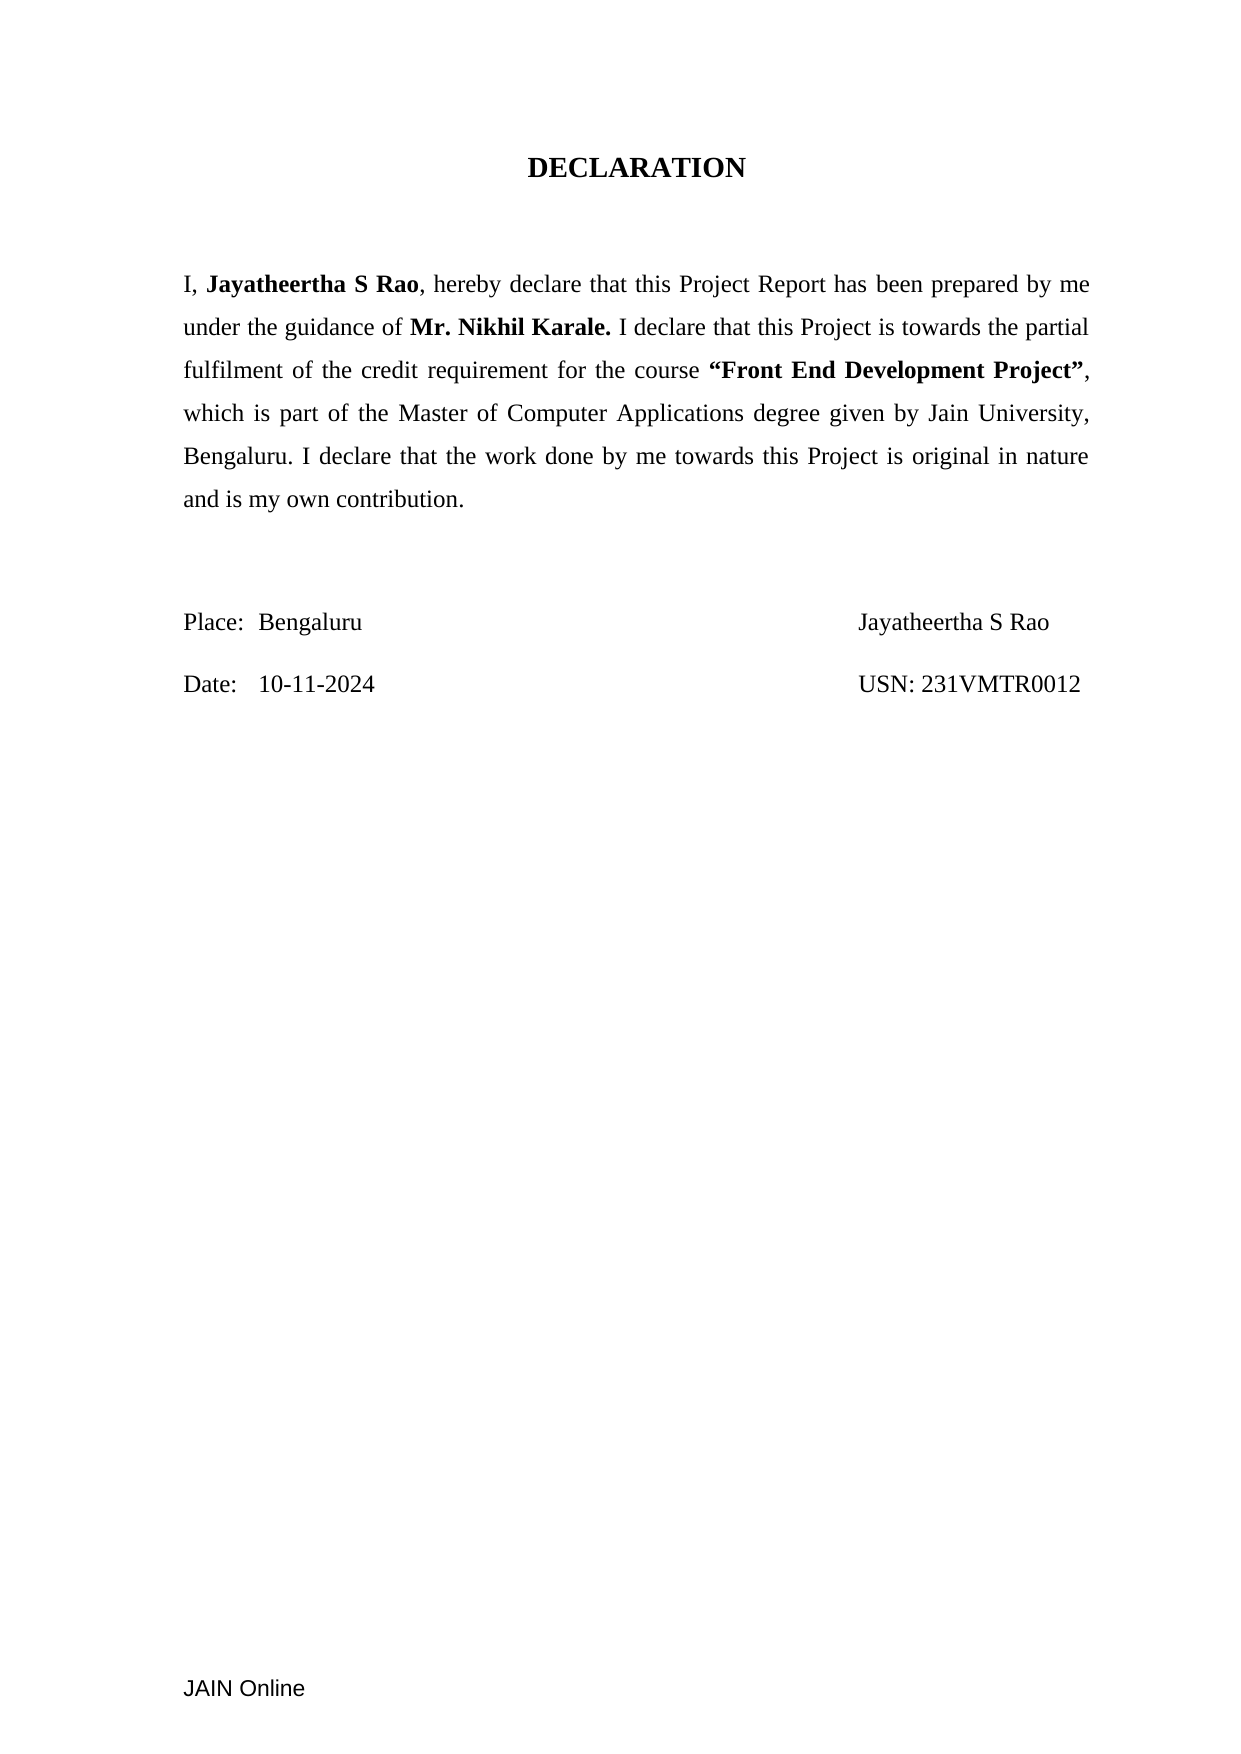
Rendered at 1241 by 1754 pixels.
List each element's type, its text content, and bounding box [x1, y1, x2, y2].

text DECLARATION [183, 150, 1090, 183]
text Place: Bengaluru Jayatheertha S Rao [183, 607, 1090, 636]
text Date: 10-11-2024 USN: 231VMTR0012 [183, 669, 1090, 698]
text I, Jayatheertha S Rao, hereby declare that this Project Report has been prepared by me under the guidance of Mr. Nikhil Karale. I declare that this Project is towards the partial fulfilment of the credit requirement for the course “Front End Development Project”, which is part of the Master of Computer Applications degree given by Jain University, Bengaluru. I declare that the work done by me towards this Project is original in nature and is my own contribution. [183, 269, 1090, 513]
